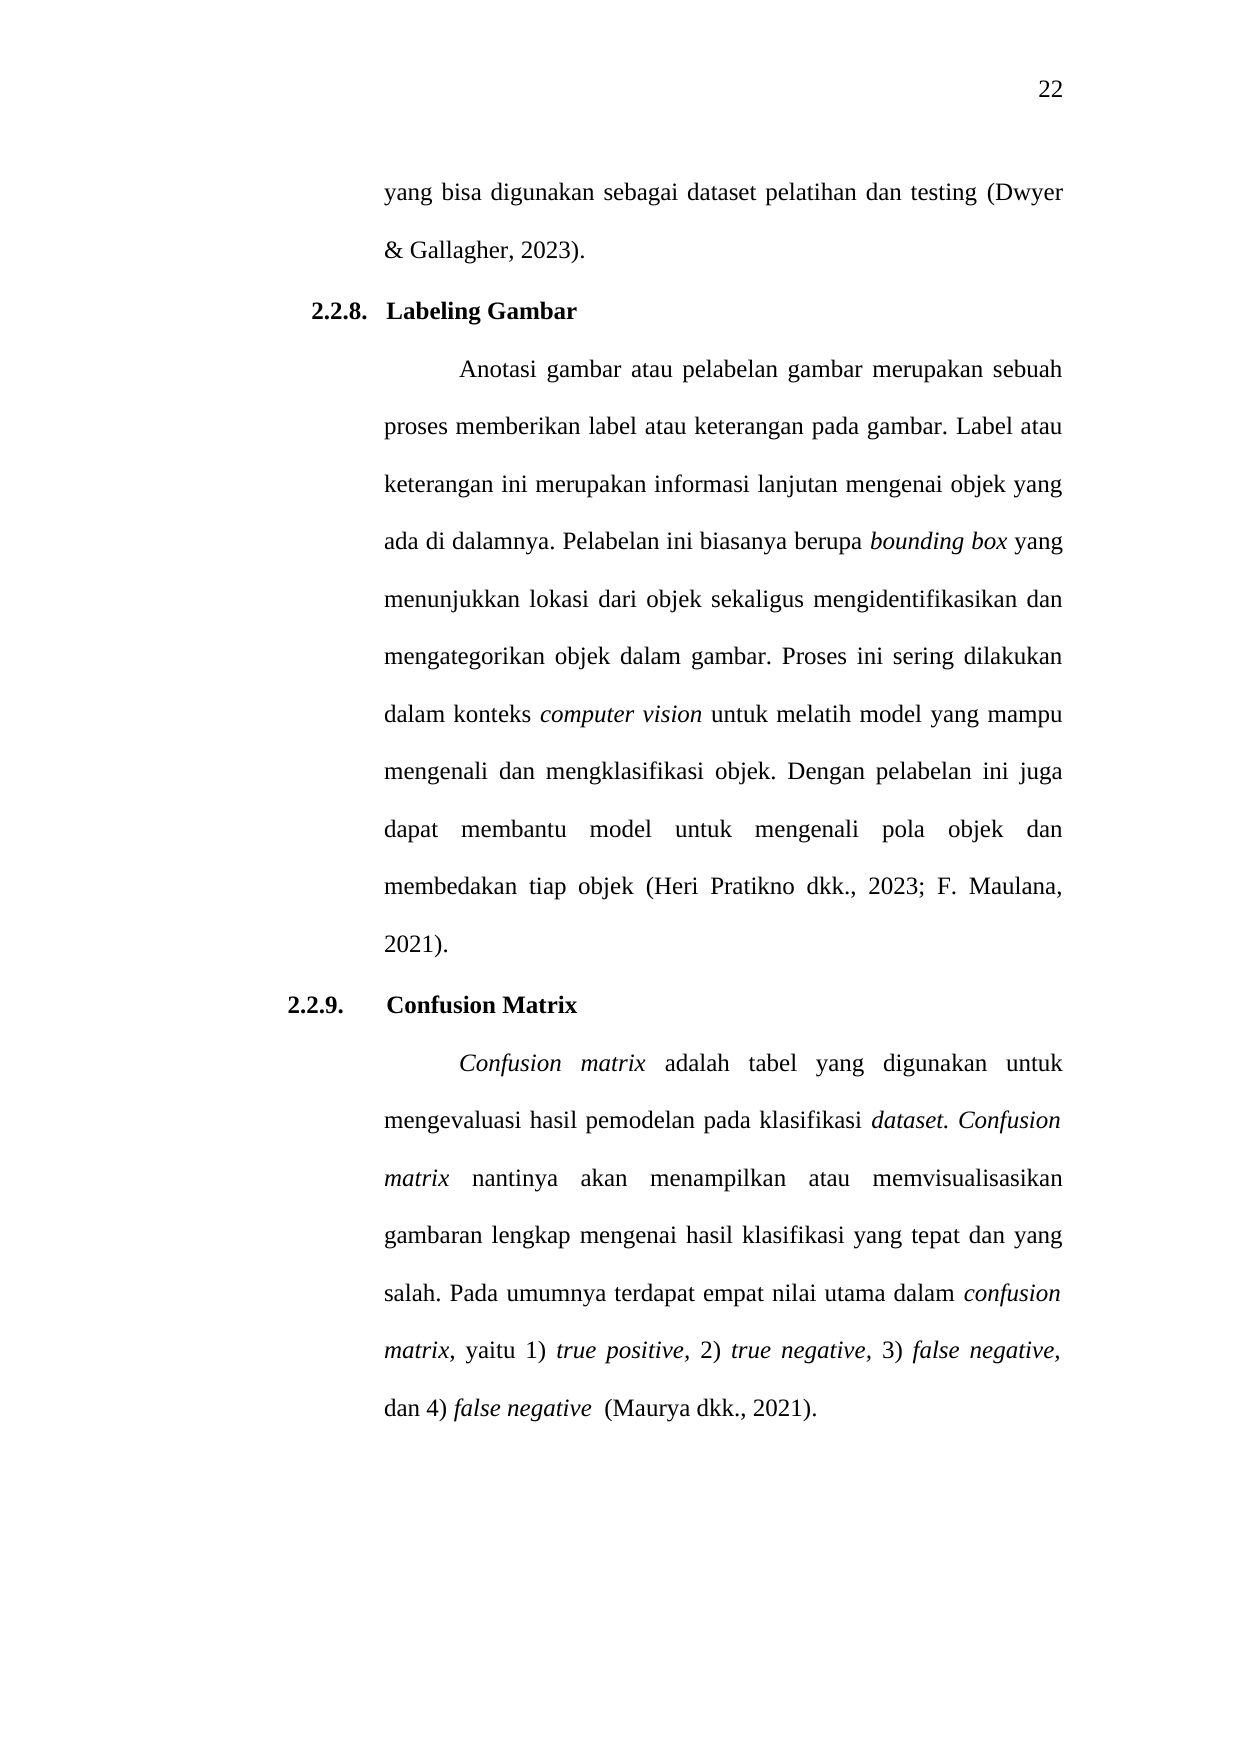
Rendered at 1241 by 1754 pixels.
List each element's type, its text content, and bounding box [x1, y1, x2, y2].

subtitle Confusion Matrix [287, 991, 1063, 1019]
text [384, 177, 1063, 263]
text Confusion matrix adalah tabel yang digunakan untuk mengevaluasi hasil pemodelan pada klasifikasi dataset. Confusion matrix nantinya akan menampilkan atau memvisualisasikan gambaran lengkap mengenai hasil klasifikasi yang tepat dan yang salah. Pada umumnya terdapat empat nilai utama dalam confusion matrix, yaitu 1) true positive, 2) true negative, 3) false negative, dan 4) false negative . [384, 1048, 1063, 1422]
text Anotasi gambar atau pelabelan gambar merupakan sebuah proses memberikan label atau keterangan pada gambar. Label atau keterangan ini merupakan informasi lanjutan mengenai objek yang ada di dalamnya. Pelabelan ini biasanya berupa bounding box yang menunjukkan lokasi dari objek sekaligus mengidentifikasikan dan mengategorikan objek dalam gambar. Proses ini sering dilakukan dalam konteks computer vision untuk melatih model yang mampu mengenali dan mengklasifikasi objek. Dengan pelabelan ini juga dapat membantu model untuk mengenali pola objek dan membedakan tiap objek . [384, 354, 1063, 958]
subtitle Labeling Gambar [311, 296, 1063, 325]
